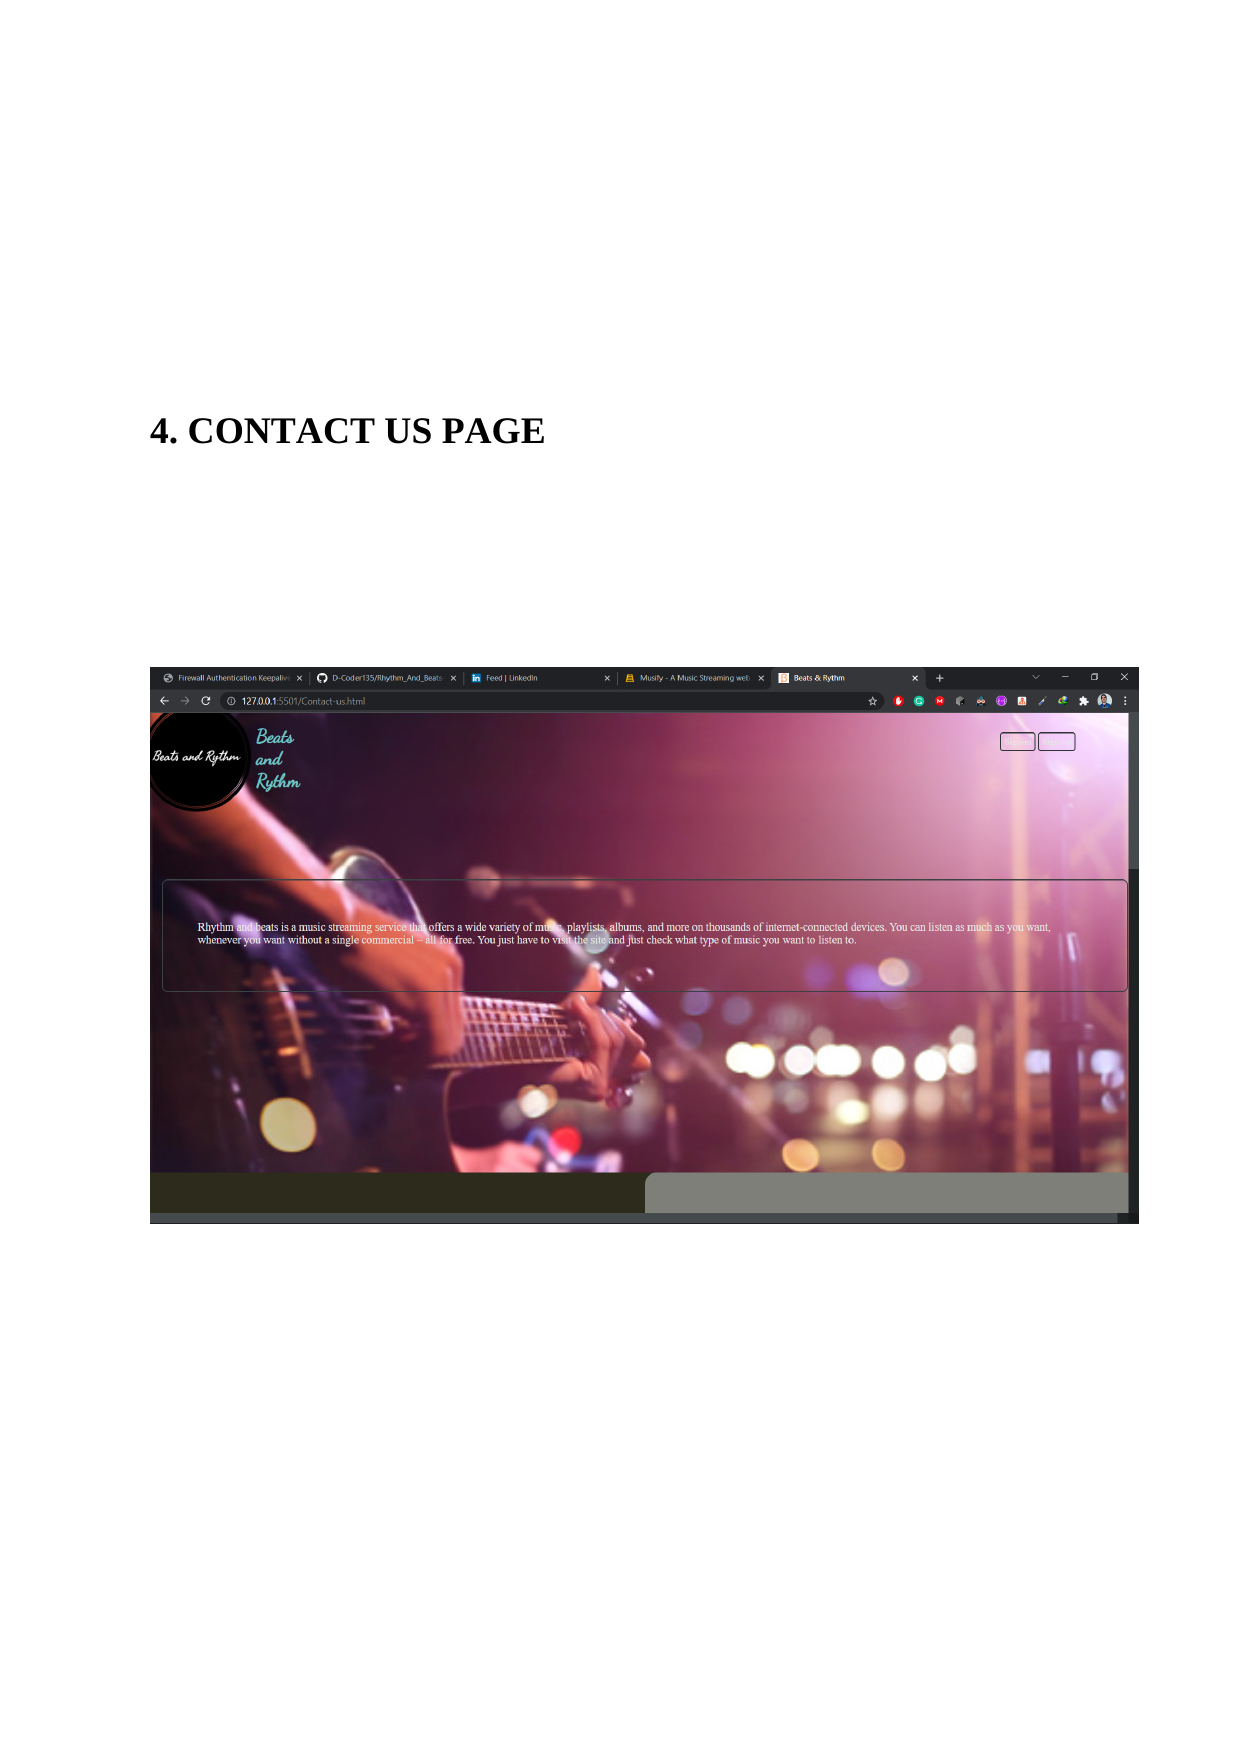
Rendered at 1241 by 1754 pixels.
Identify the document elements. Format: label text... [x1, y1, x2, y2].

picture [150, 667, 1139, 1224]
text 4. CONTACT US PAGE [150, 409, 1090, 452]
